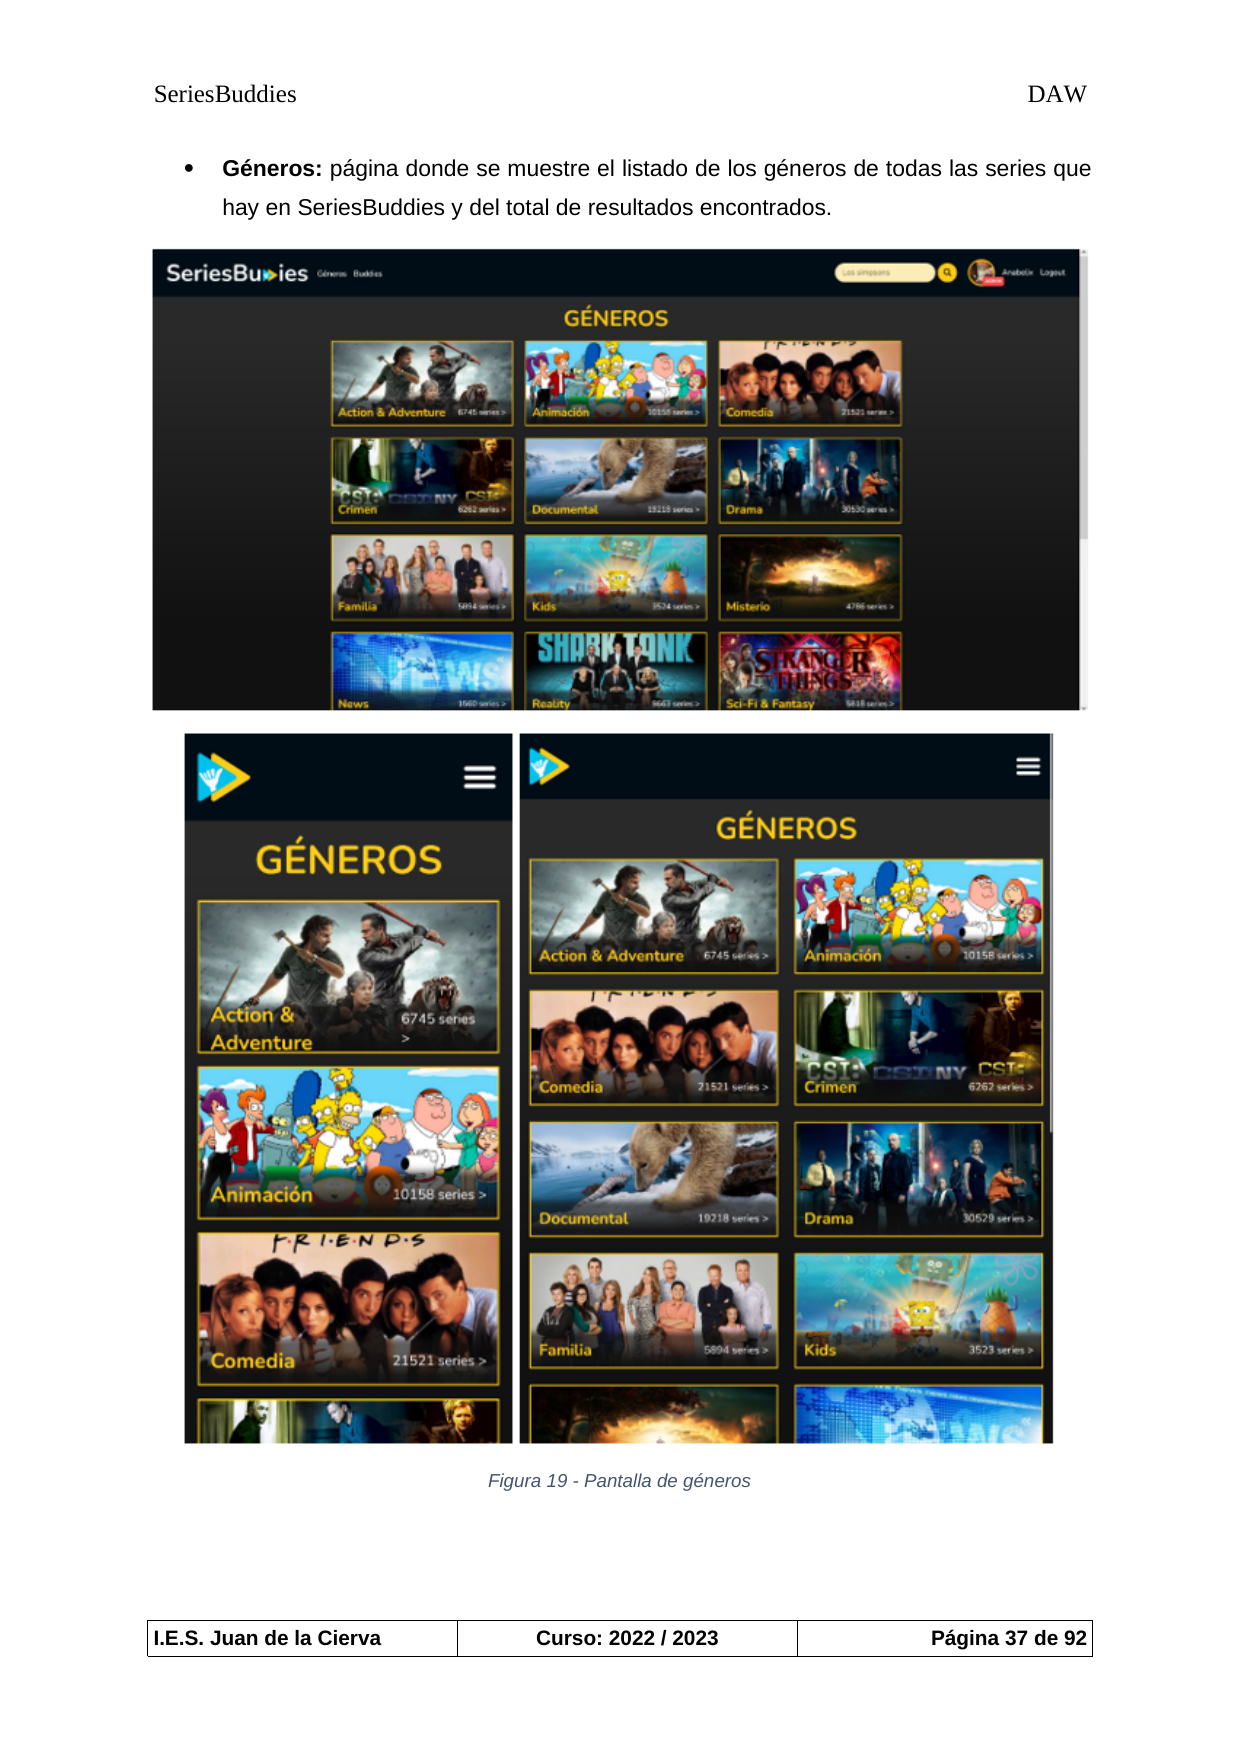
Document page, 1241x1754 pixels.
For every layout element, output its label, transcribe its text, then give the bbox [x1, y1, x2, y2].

list Géneros: página donde se muestre el listado de los géneros de todas las series que hay en SeriesBuddies y del total de resultados encontrados. [185, 154, 1093, 220]
picture [147, 245, 1093, 1448]
